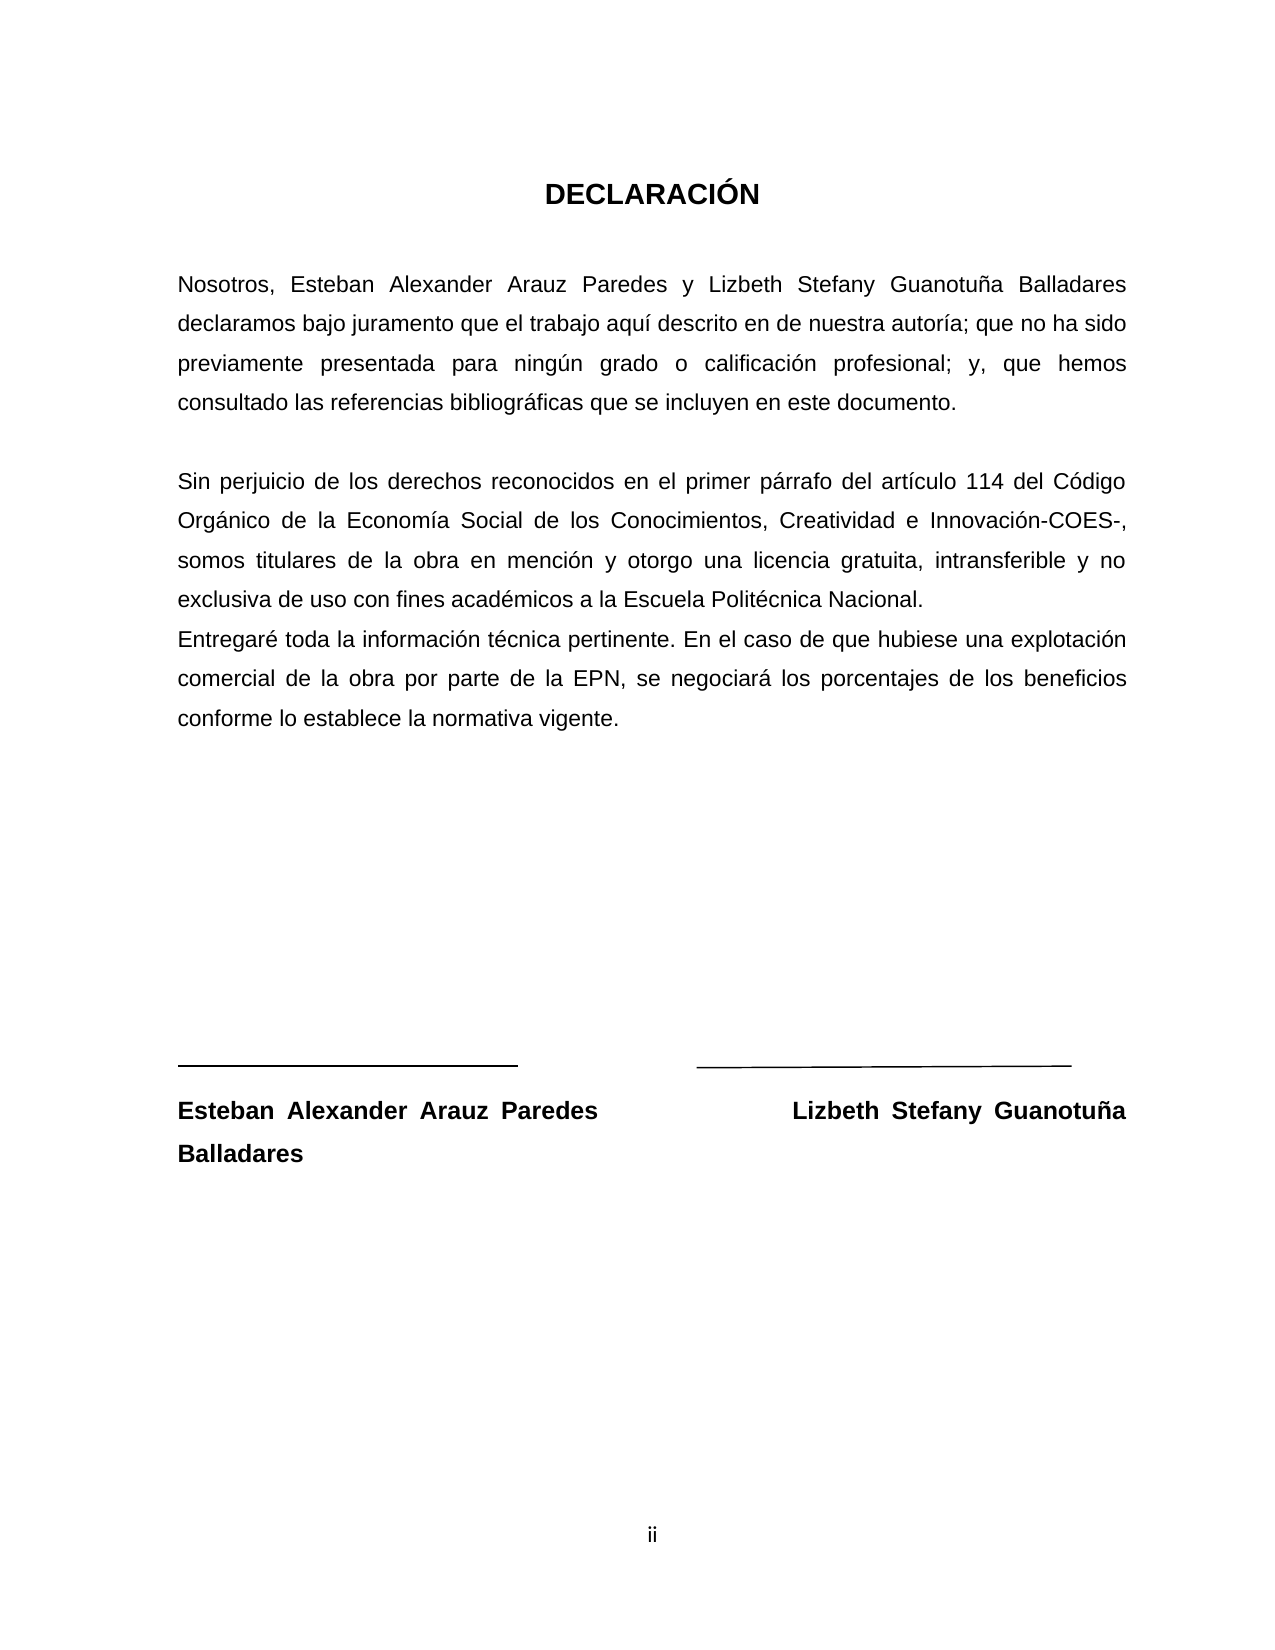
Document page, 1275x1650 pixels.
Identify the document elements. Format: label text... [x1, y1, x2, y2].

text Nosotros, Esteban Alexander Arauz Paredes y Lizbeth Stefany Guanotuña Balladares declaramos bajo juramento que el trabajo aquí descrito en de nuestra autoría; que no ha sido previamente presentada para ningún grado o calificación profesional; y, que hemos consultado las referencias bibliográficas que se incluyen en este documento. [177, 271, 1127, 415]
text Entregaré toda la información técnica pertinente. En el caso de que hubiese una explotación comercial de la obra por parte de la EPN, se negociará los porcentajes de los beneficios conforme lo establece la normativa vigente. [177, 626, 1127, 731]
text DECLARACIÓN [177, 177, 1127, 211]
text Sin perjuicio de los derechos reconocidos en el primer párrafo del artículo 114 del Código Orgánico de la Economía Social de los Conocimientos, Creatividad e Innovación-COES-, somos titulares de la obra en mención y otorgo una licencia gratuita, intransferible y no exclusiva de uso con fines académicos a la Escuela Politécnica Nacional. [177, 468, 1127, 613]
text Esteban Alexander Arauz Paredes Lizbeth Stefany Guanotuña Balladares [177, 1096, 1127, 1168]
